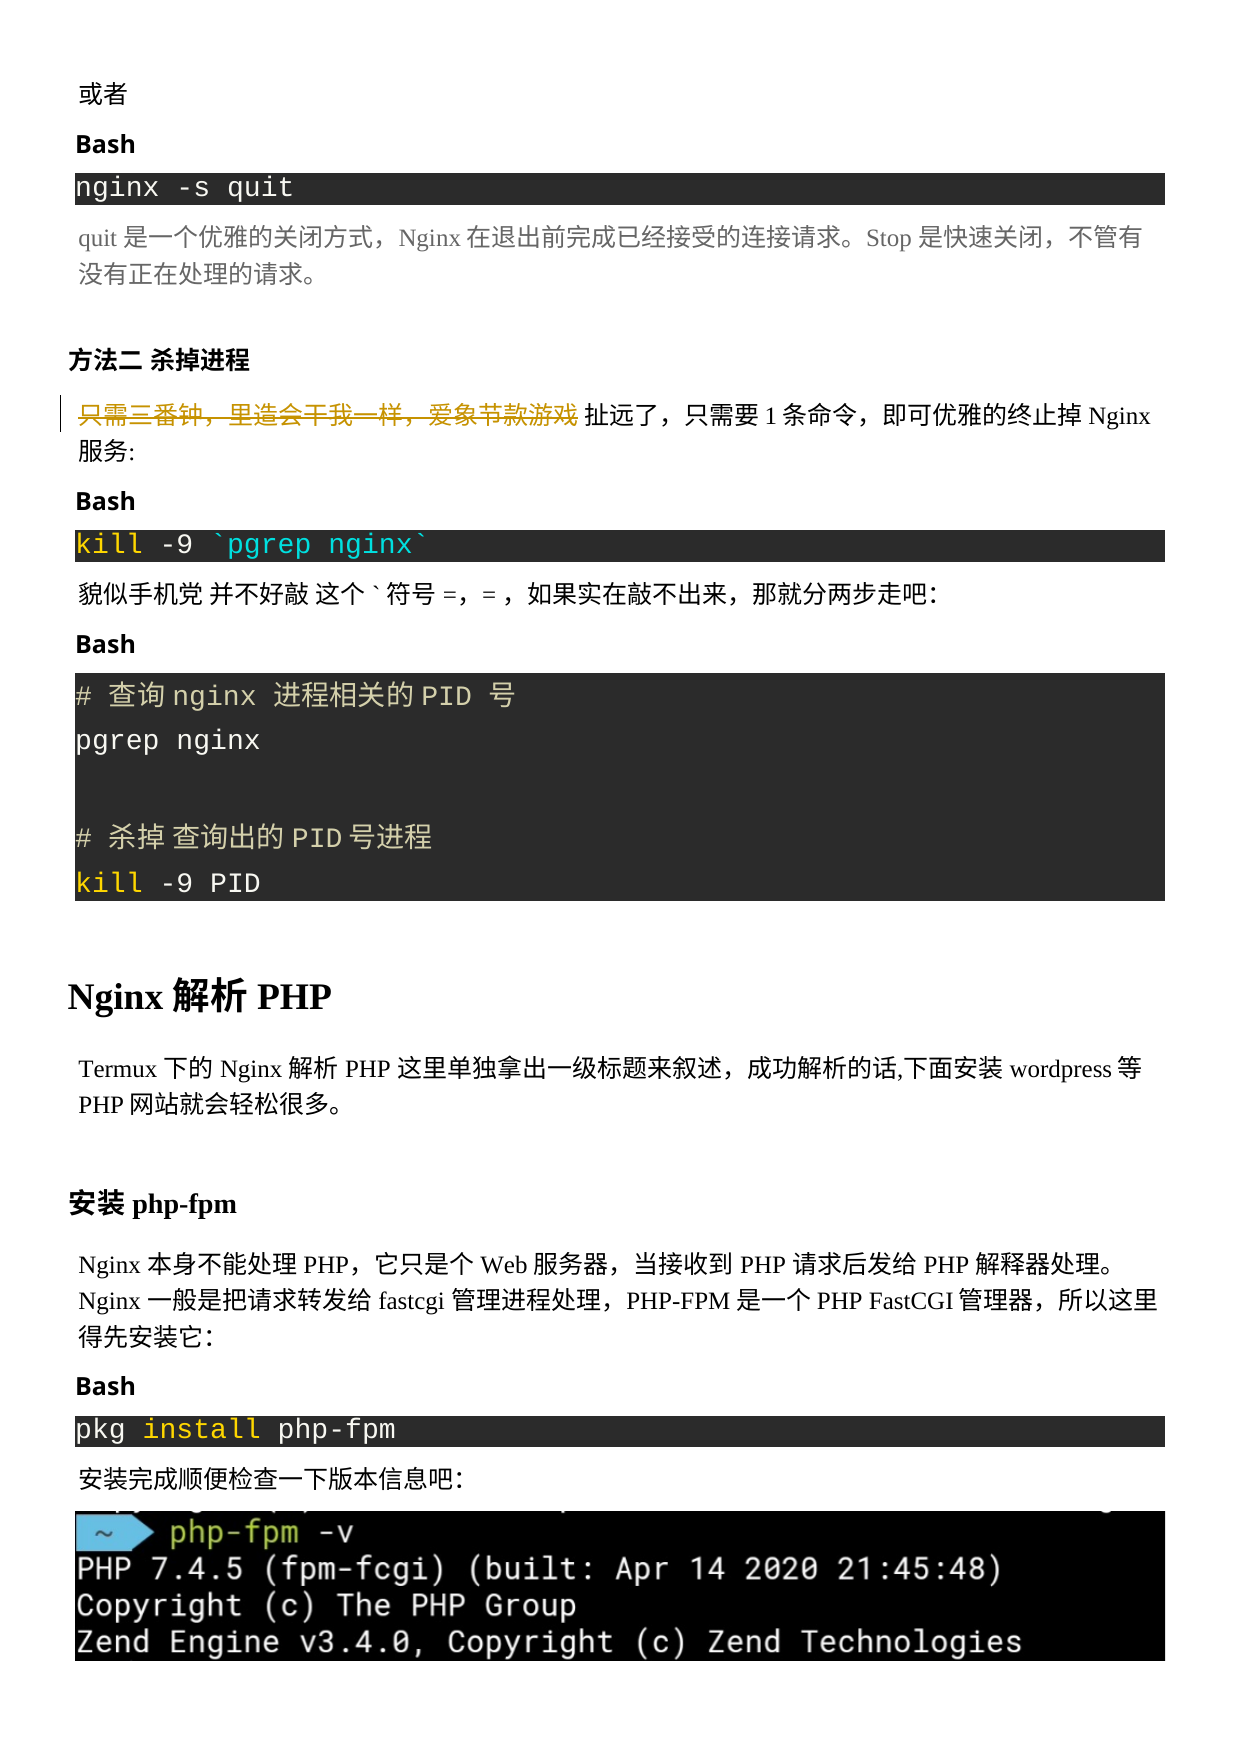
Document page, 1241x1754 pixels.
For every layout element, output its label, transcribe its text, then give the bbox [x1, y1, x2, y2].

text Bash [75, 626, 1165, 660]
text 方法二 杀掉进程 [69, 340, 1165, 377]
text nginx -s quit [75, 173, 1165, 205]
text Nginx 本身不能处理 PHP，它只是个 Web 服务器，当接收到 PHP 请求后发给 PHP 解释器处理。Nginx 一般是把请求转发给 fastcgi 管理进程处理，PHP-FPM 是一个PHP FastCGI管理器，所以这里得先安装它： [78, 1244, 1162, 1353]
text Termux 下的 Nginx 解析 PHP 这里单独拿出一级标题来叙述，成功解析的话,下面安装 wordpress等 PHP网站就会轻松很多。 [78, 1048, 1162, 1121]
text Bash [75, 1369, 1165, 1403]
text kill -9 `pgrep nginx` [75, 530, 1165, 562]
text # 杀掉 查询出的 PID号进程 [75, 815, 1165, 856]
text quit 是一个优雅的关闭方式，Nginx在退出前完成已经接受的连接请求。Stop 是快速关闭，不管有没有正在处理的请求。 [78, 218, 1162, 290]
text 或者 [78, 75, 1162, 111]
text 安装 php-fpm [69, 1180, 1165, 1221]
text pkg install php-fpm [75, 1416, 1165, 1447]
text 安装完成顺便检查一下版本信息吧： [78, 1460, 1162, 1496]
text Bash [75, 483, 1165, 517]
text 扯远了，只需要1条命令，即可优雅的终止掉 Nginx 服务: [78, 395, 1162, 468]
text 貌似手机党 并不好敲 这个 ` 符号 =，= ，如果实在敲不出来，那就分两步走吧： [78, 574, 1162, 611]
text Nginx 解析 PHP [67, 966, 1165, 1020]
text pgrep nginx [75, 726, 1165, 758]
text # 查询 nginx 进程相关的 PID 号 [75, 673, 1165, 714]
picture [75, 1511, 1166, 1661]
text kill -9 PID [75, 869, 1165, 901]
text Bash [75, 127, 1165, 161]
